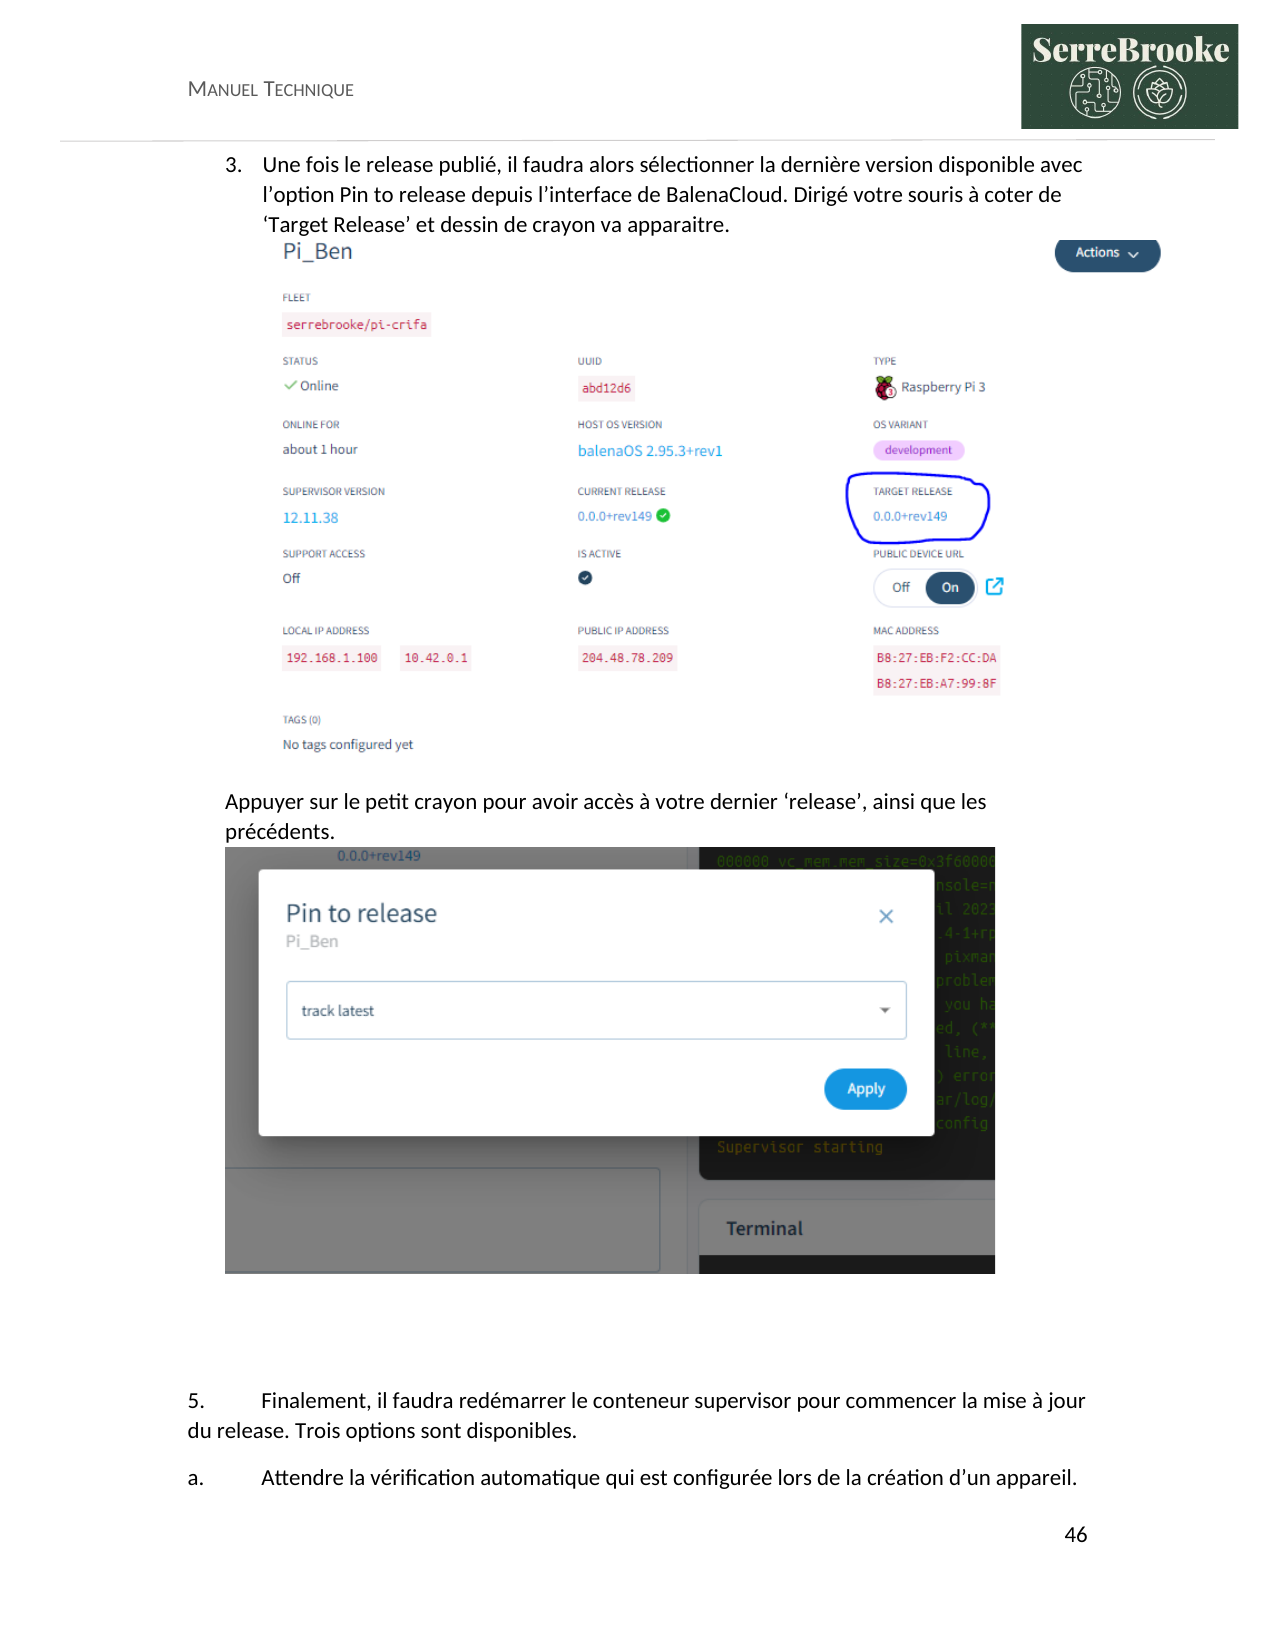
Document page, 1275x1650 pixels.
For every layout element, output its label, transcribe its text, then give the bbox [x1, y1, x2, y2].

picture [225, 847, 996, 1274]
picture [1021, 24, 1239, 129]
text a. Attendre la vérification automatique qui est configurée lors de la création d’un appareil. [187, 1463, 1087, 1491]
text 5. Finalement, il faudra redémarrer le conteneur supervisor pour commencer la mise à jour du release. Trois options sont disponibles. [187, 1386, 1087, 1444]
picture [262, 240, 1163, 768]
